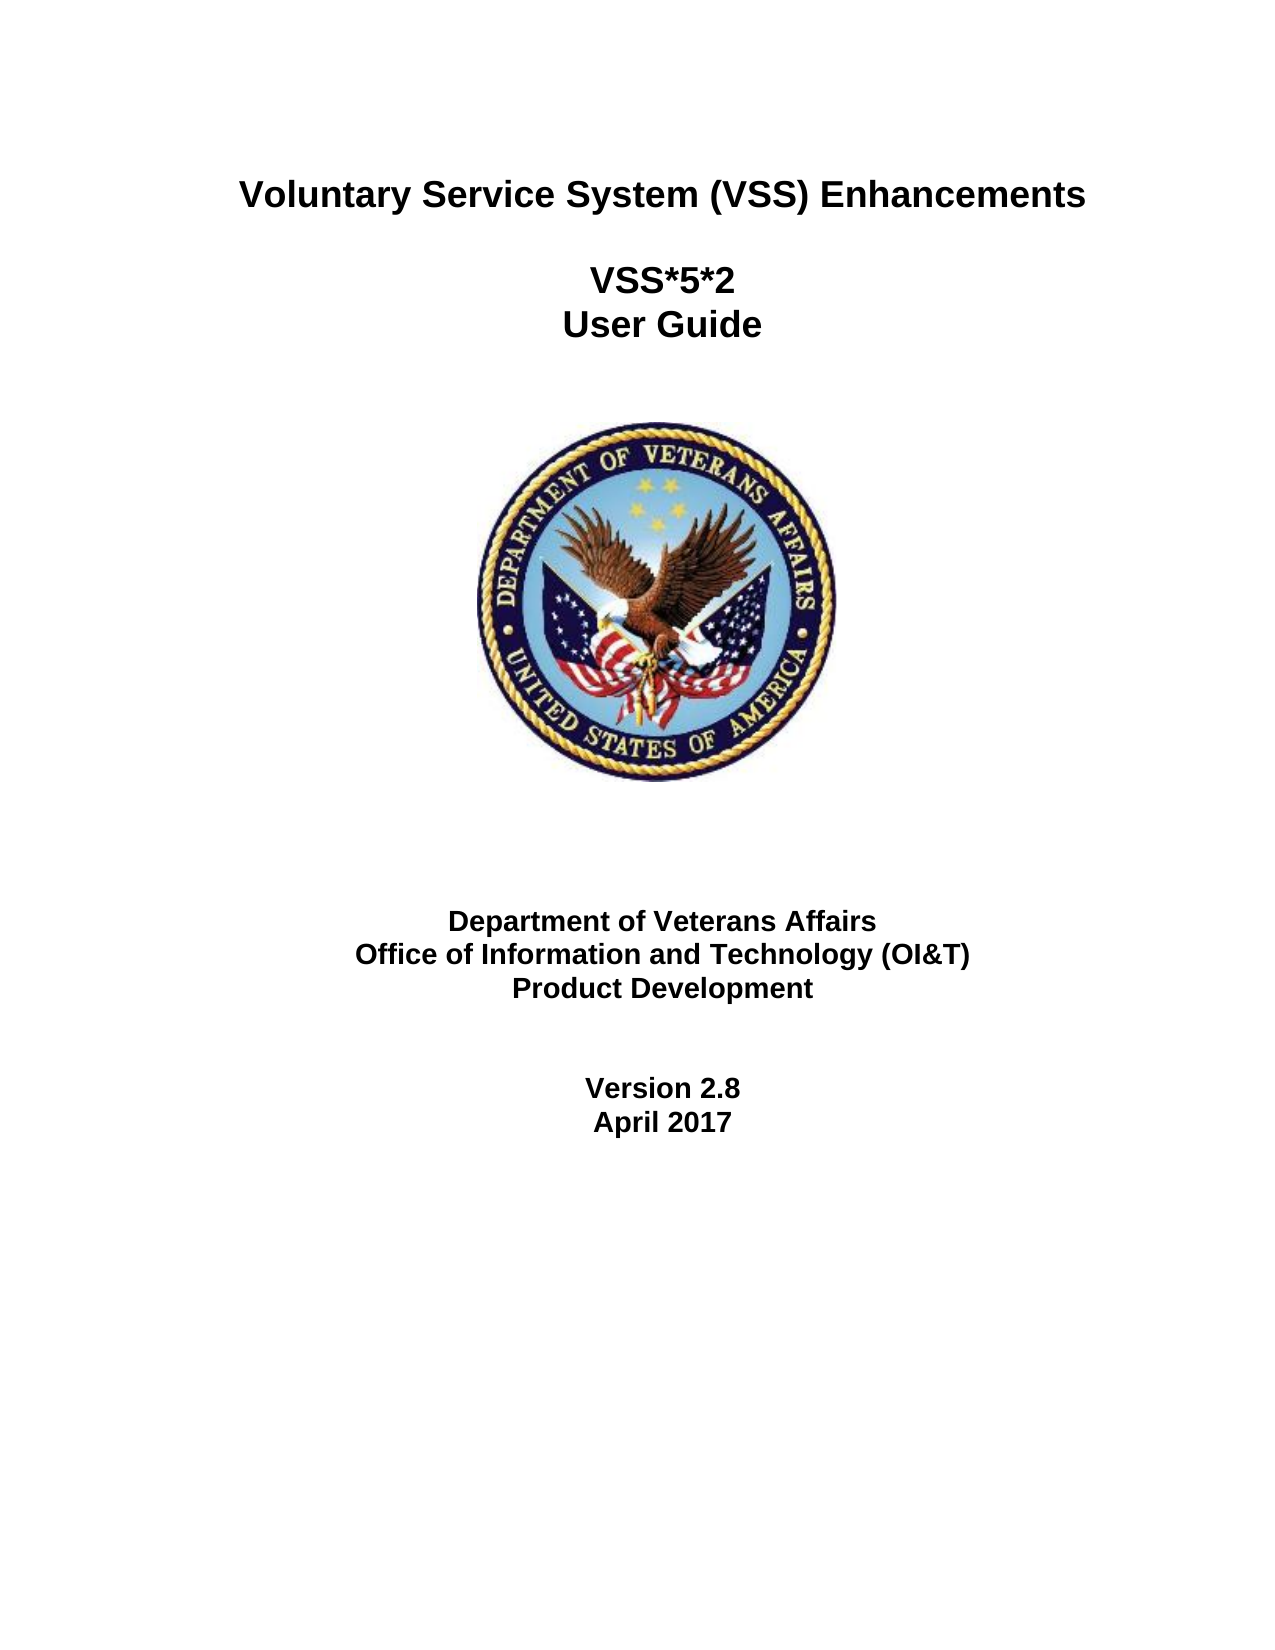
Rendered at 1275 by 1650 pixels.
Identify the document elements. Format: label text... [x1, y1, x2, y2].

picture [477, 422, 837, 782]
text Department of Veterans Affairs [187, 903, 1137, 937]
text VSS*5*2 [187, 259, 1137, 302]
text Voluntary Service System (VSS) Enhancements [187, 172, 1137, 216]
text April 2017 [187, 1105, 1137, 1138]
text Version 2.8 [187, 1071, 1137, 1105]
text Product Development [187, 971, 1137, 1004]
text User Guide [187, 302, 1137, 345]
text Office of Information and Technology (OI&T) [187, 937, 1137, 971]
